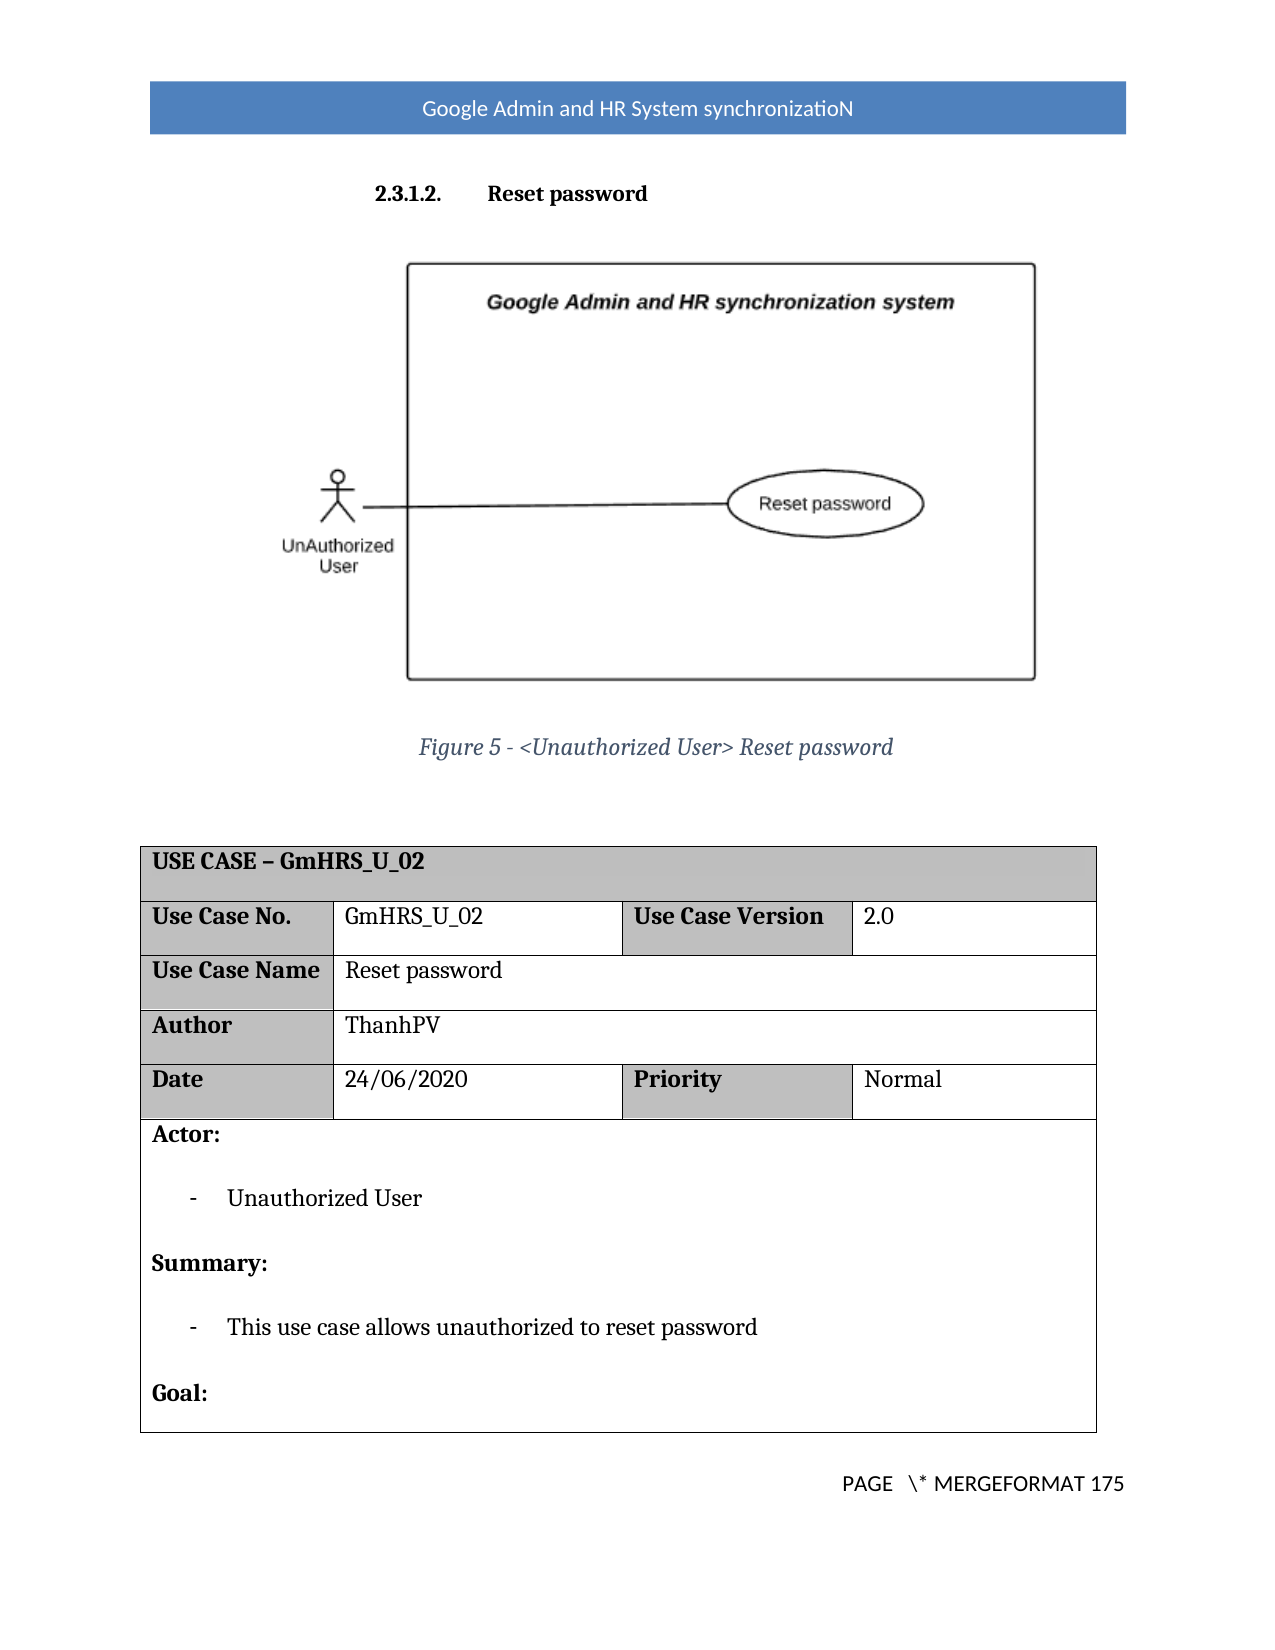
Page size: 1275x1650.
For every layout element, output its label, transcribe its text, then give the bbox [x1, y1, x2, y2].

table_cell Use Case Name [141, 956, 333, 1009]
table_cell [141, 1120, 1096, 1432]
table_cell Date [141, 1065, 333, 1118]
table_cell 24/06/2020 [334, 1065, 622, 1118]
table_cell GmHRS_U_02 [334, 902, 622, 955]
picture [263, 240, 1050, 700]
table_cell Reset password [334, 956, 1096, 1009]
text Figure 5 - <Unauthorized User> Reset password [187, 733, 1125, 762]
table_cell 2.0 [853, 902, 1096, 955]
subtitle Reset password [375, 181, 1125, 207]
table_cell ThanhPV [334, 1011, 1096, 1064]
table_header USE CASE – GmHRS_U_02 [141, 847, 1096, 901]
table_cell Use Case No. [141, 902, 333, 955]
table_cell Priority [623, 1065, 852, 1118]
table_cell Normal [853, 1065, 1096, 1118]
table_cell Author [141, 1011, 333, 1064]
table_cell Use Case Version [623, 902, 852, 955]
